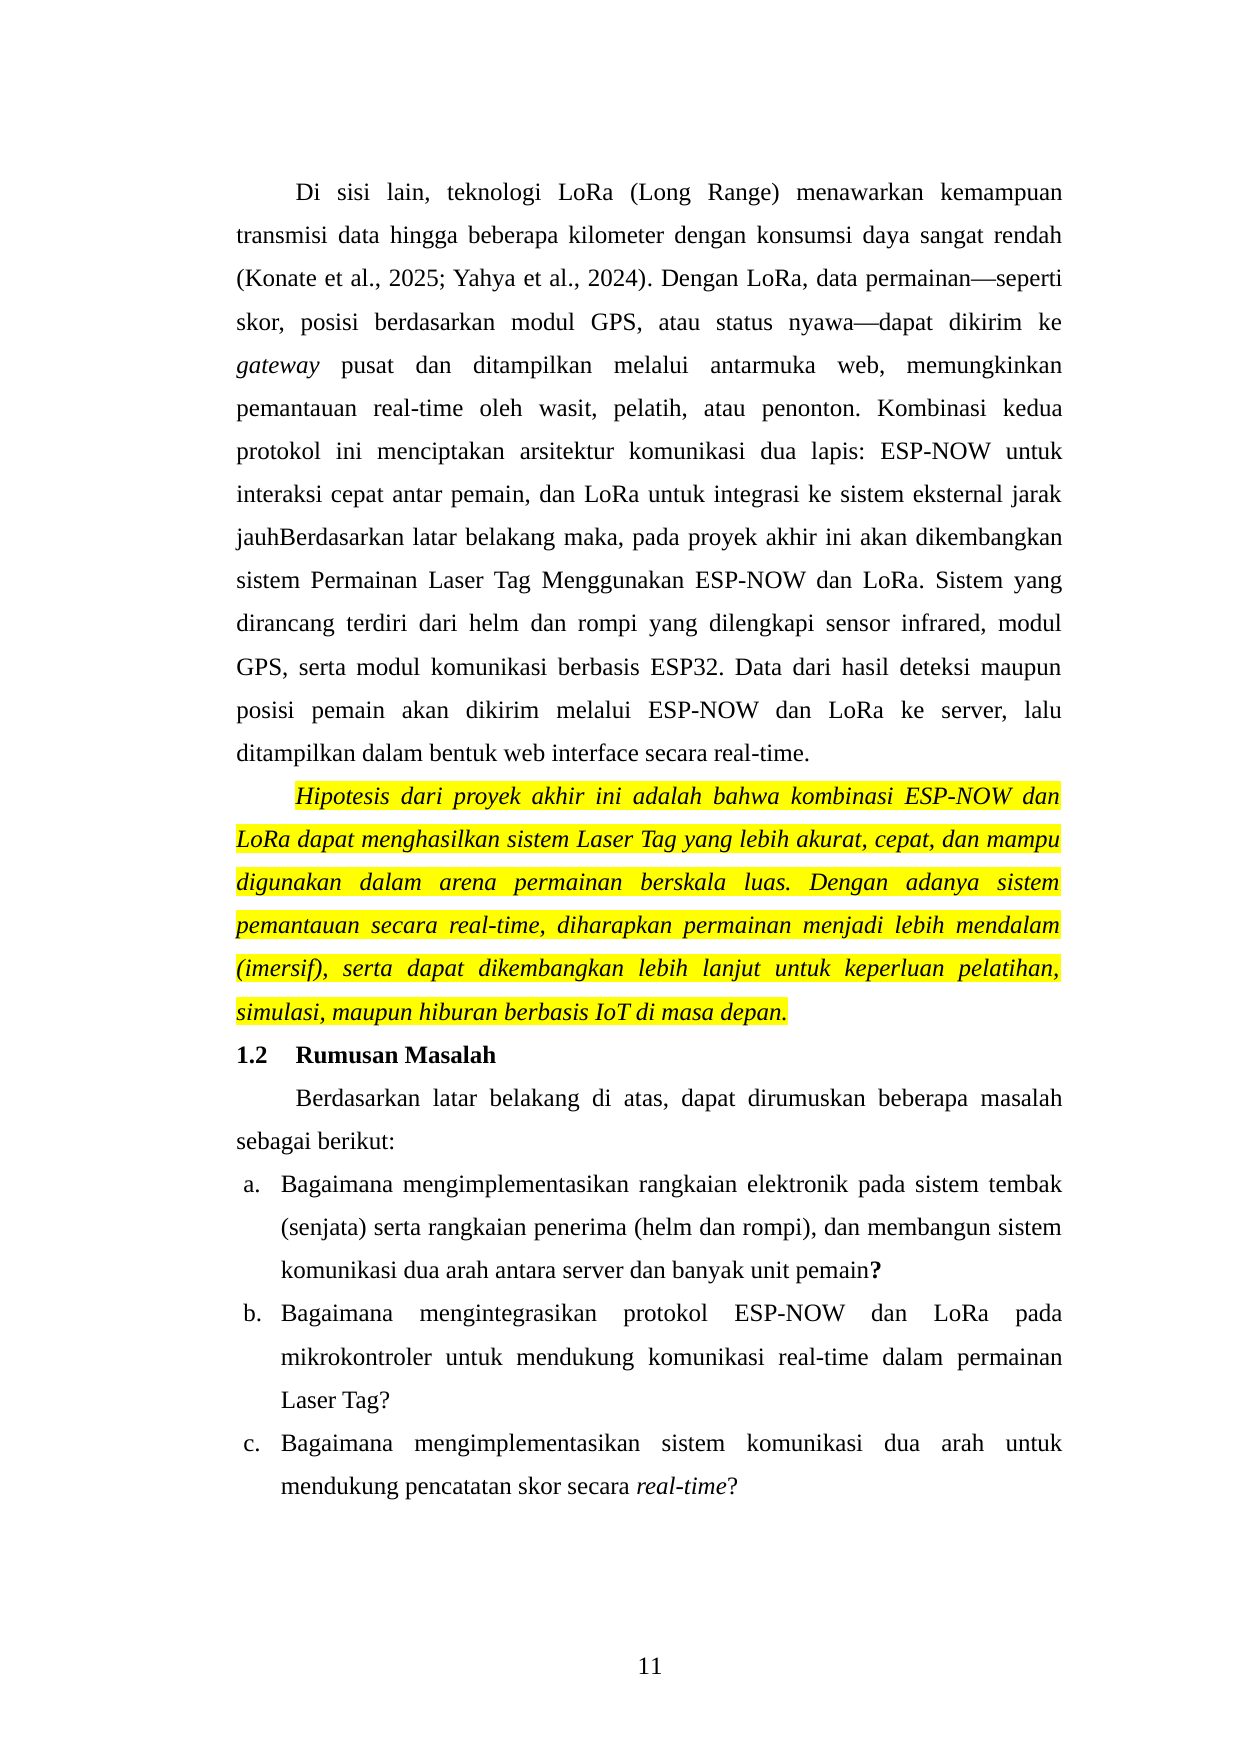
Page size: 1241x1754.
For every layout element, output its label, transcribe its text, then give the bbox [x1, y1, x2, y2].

list Bagaimana mengimplementasikan rangkaian elektronik pada sistem tembak (senjata) serta rangkaian penerima (helm dan rompi), dan membangun sistem komunikasi dua arah antara server dan banyak unit pemain? [243, 1169, 1063, 1284]
text Berdasarkan latar belakang di atas, dapat dirumuskan beberapa masalah sebagai berikut: [236, 1083, 1063, 1155]
subtitle Rumusan Masalah [236, 1040, 1063, 1068]
text Hipotesis dari proyek akhir ini adalah bahwa kombinasi ESP-NOW dan LoRa dapat menghasilkan sistem Laser Tag yang lebih akurat, cepat, dan mampu digunakan dalam arena permainan berskala luas. Dengan adanya sistem pemantauan secara real-time, diharapkan permainan menjadi lebih mendalam (imersif), serta dapat dikembangkan lebih lanjut untuk keperluan pelatihan, simulasi, maupun hiburan berbasis IoT di masa depan. [236, 781, 1063, 1025]
text Di sisi lain, teknologi LoRa (Long Range) menawarkan kemampuan transmisi data hingga beberapa kilometer dengan konsumsi daya sangat rendah . Dengan LoRa, data permainan—seperti skor, posisi berdasarkan modul GPS, atau status nyawa—dapat dikirim ke gateway pusat dan ditampilkan melalui antarmuka web, memungkinkan pemantauan real-time oleh wasit, pelatih, atau penonton. Kombinasi kedua protokol ini menciptakan arsitektur komunikasi dua lapis: ESP-NOW untuk interaksi cepat antar pemain, dan LoRa untuk integrasi ke sistem eksternal jarak jauhBerdasarkan latar belakang maka, pada proyek akhir ini akan dikembangkan sistem Permainan Laser Tag Menggunakan ESP-NOW dan LoRa. Sistem yang dirancang terdiri dari helm dan rompi yang dilengkapi sensor infrared, modul GPS, serta modul komunikasi berbasis ESP32. Data dari hasil deteksi maupun posisi pemain akan dikirim melalui ESP-NOW dan LoRa ke server, lalu ditampilkan dalam bentuk web interface secara real-time. [236, 177, 1063, 767]
list Bagaimana mengimplementasikan sistem komunikasi dua arah untuk mendukung pencatatan skor secara real-time? [243, 1428, 1063, 1500]
list Bagaimana mengintegrasikan protokol ESP-NOW dan LoRa pada mikrokontroler untuk mendukung komunikasi real-time dalam permainan Laser Tag? [243, 1298, 1063, 1413]
